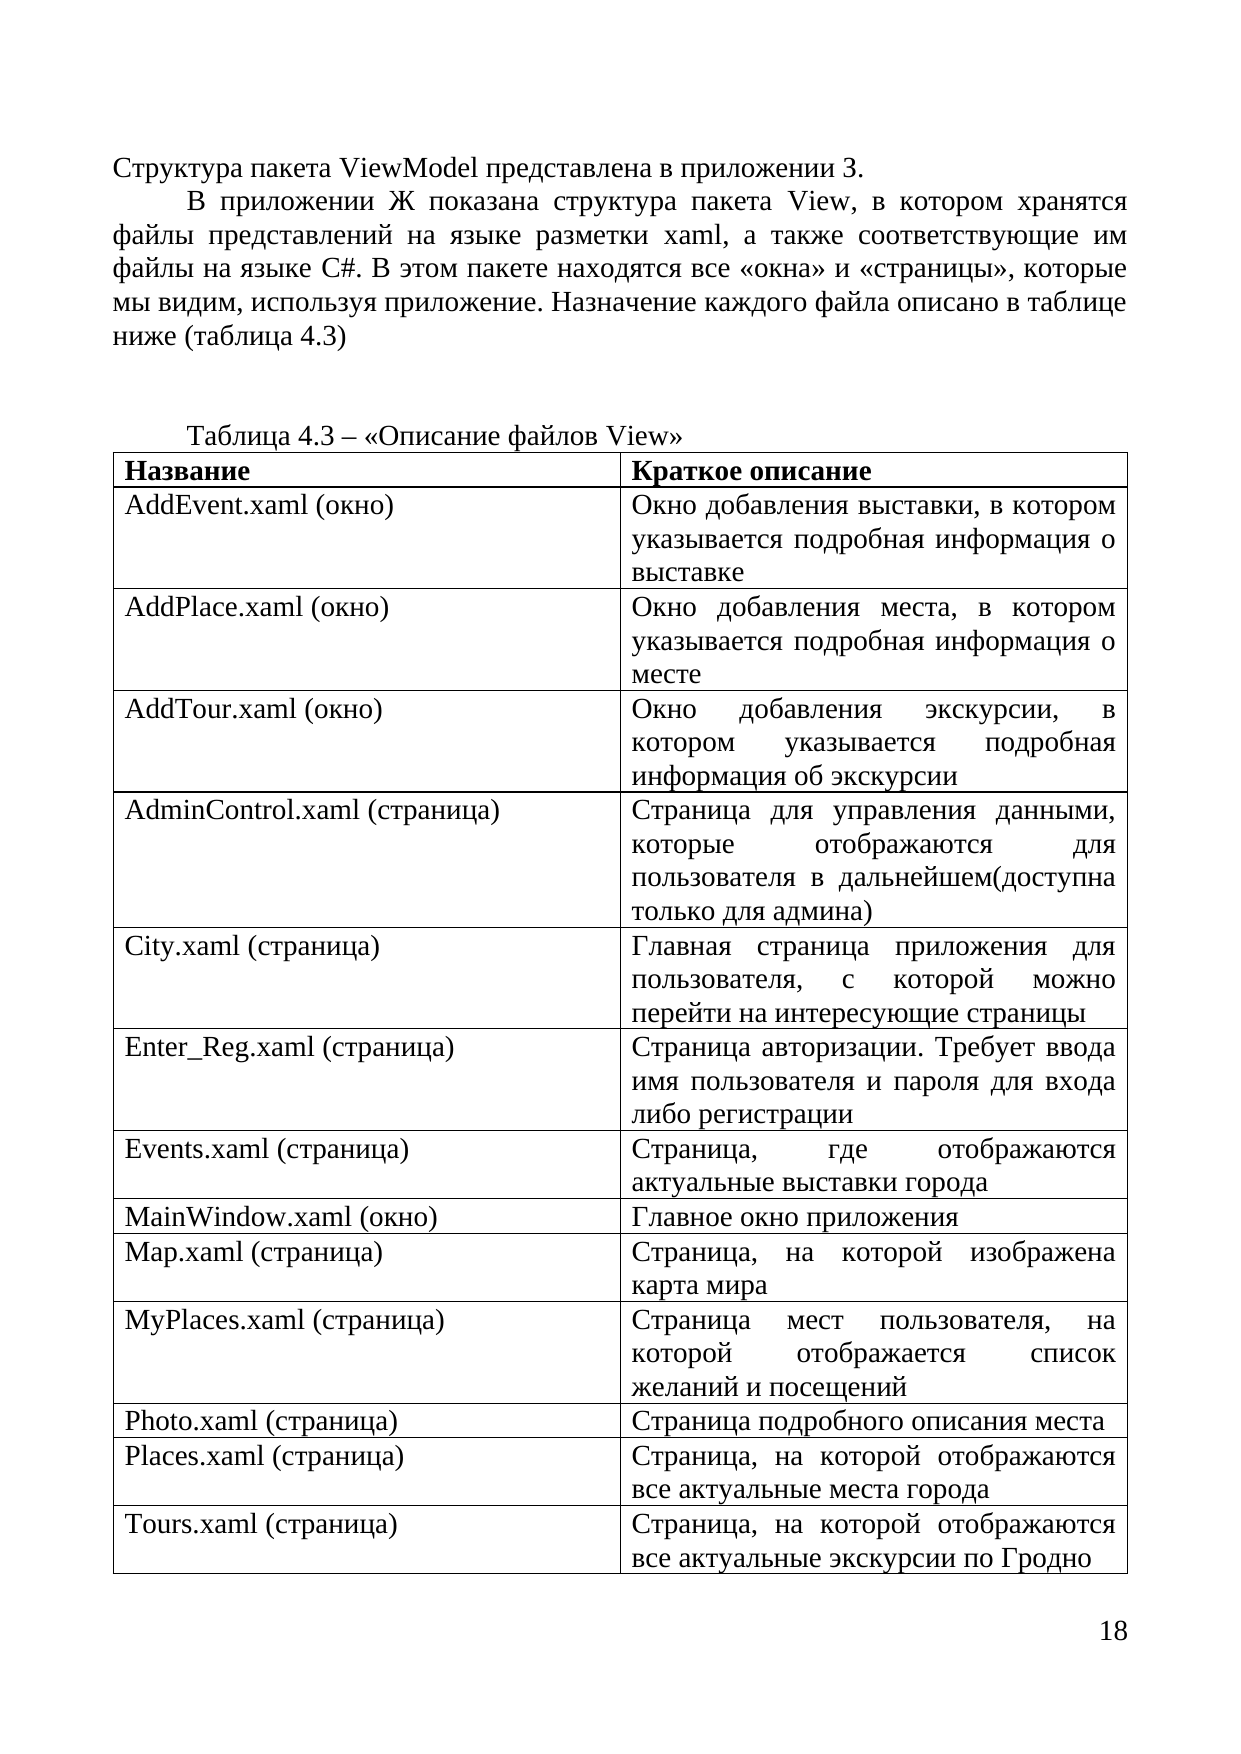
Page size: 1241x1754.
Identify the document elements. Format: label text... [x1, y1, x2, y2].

table_cell Страница, на которой отображаются все актуальные места города [621, 1438, 1127, 1505]
text Таблица 4.3 – «Описание файлов View» [112, 418, 1128, 452]
table_cell City.xaml (страница) [114, 928, 620, 1028]
table_header Название [114, 453, 620, 486]
table_cell MyPlaces.xaml (страница) [114, 1302, 620, 1402]
table_cell Страница, на которой изображена карта мира [621, 1234, 1127, 1301]
table_cell AdminControl.xaml (страница) [114, 793, 620, 927]
table_cell AddPlace.xaml (окно) [114, 589, 620, 690]
table_cell Places.xaml (страница) [114, 1438, 620, 1505]
table_cell Страница для управления данными, которые отображаются для пользователя в дальнейшем(доступна только для админа) [621, 793, 1127, 927]
table_cell Страница мест пользователя, на которой отображается список желаний и посещений [621, 1302, 1127, 1402]
table_cell Окно добавления места, в котором указывается подробная информация о месте [621, 589, 1127, 690]
table_cell Страница авторизации. Требует ввода имя пользователя и пароля для входа либо регистрации [621, 1029, 1127, 1130]
table_cell Страница, где отображаются актуальные выставки города [621, 1131, 1127, 1198]
table_header Краткое описание [621, 453, 1127, 486]
table_cell Главное окно приложения [621, 1199, 1127, 1233]
table_cell AddTour.xaml (окно) [114, 691, 620, 791]
table_cell Photo.xaml (страница) [114, 1404, 620, 1437]
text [112, 150, 1128, 183]
table_cell Enter_Reg.xaml (страница) [114, 1029, 620, 1130]
table_cell Events.xaml (страница) [114, 1131, 620, 1198]
table_cell Страница подробного описания места [621, 1404, 1127, 1437]
table_cell Страница, на которой отображаются все актуальные экскурсии по Гродно [621, 1506, 1127, 1573]
table_cell MainWindow.xaml (окно) [114, 1199, 620, 1233]
table_cell Tours.xaml (страница) [114, 1506, 620, 1573]
table_cell Map.xaml (страница) [114, 1234, 620, 1301]
text В приложении Ж показана структура пакета View, в котором хранятся файлы представлений на языке разметки xaml, а также соответствующие им файлы на языке C#. В этом пакете находятся все «окна» и «страницы», которые мы видим, используя приложение. Назначение каждого файла описано в таблице ниже (таблица 4.3) [112, 183, 1128, 351]
table_cell Окно добавления выставки, в котором указывается подробная информация о выставке [621, 488, 1127, 588]
table_cell Главная страница приложения для пользователя, с которой можно перейти на интересующие страницы [621, 928, 1127, 1028]
table_cell AddEvent.xaml (окно) [114, 488, 620, 588]
table_cell Окно добавления экскурсии, в котором указывается подробная информация об экскурсии [621, 691, 1127, 791]
